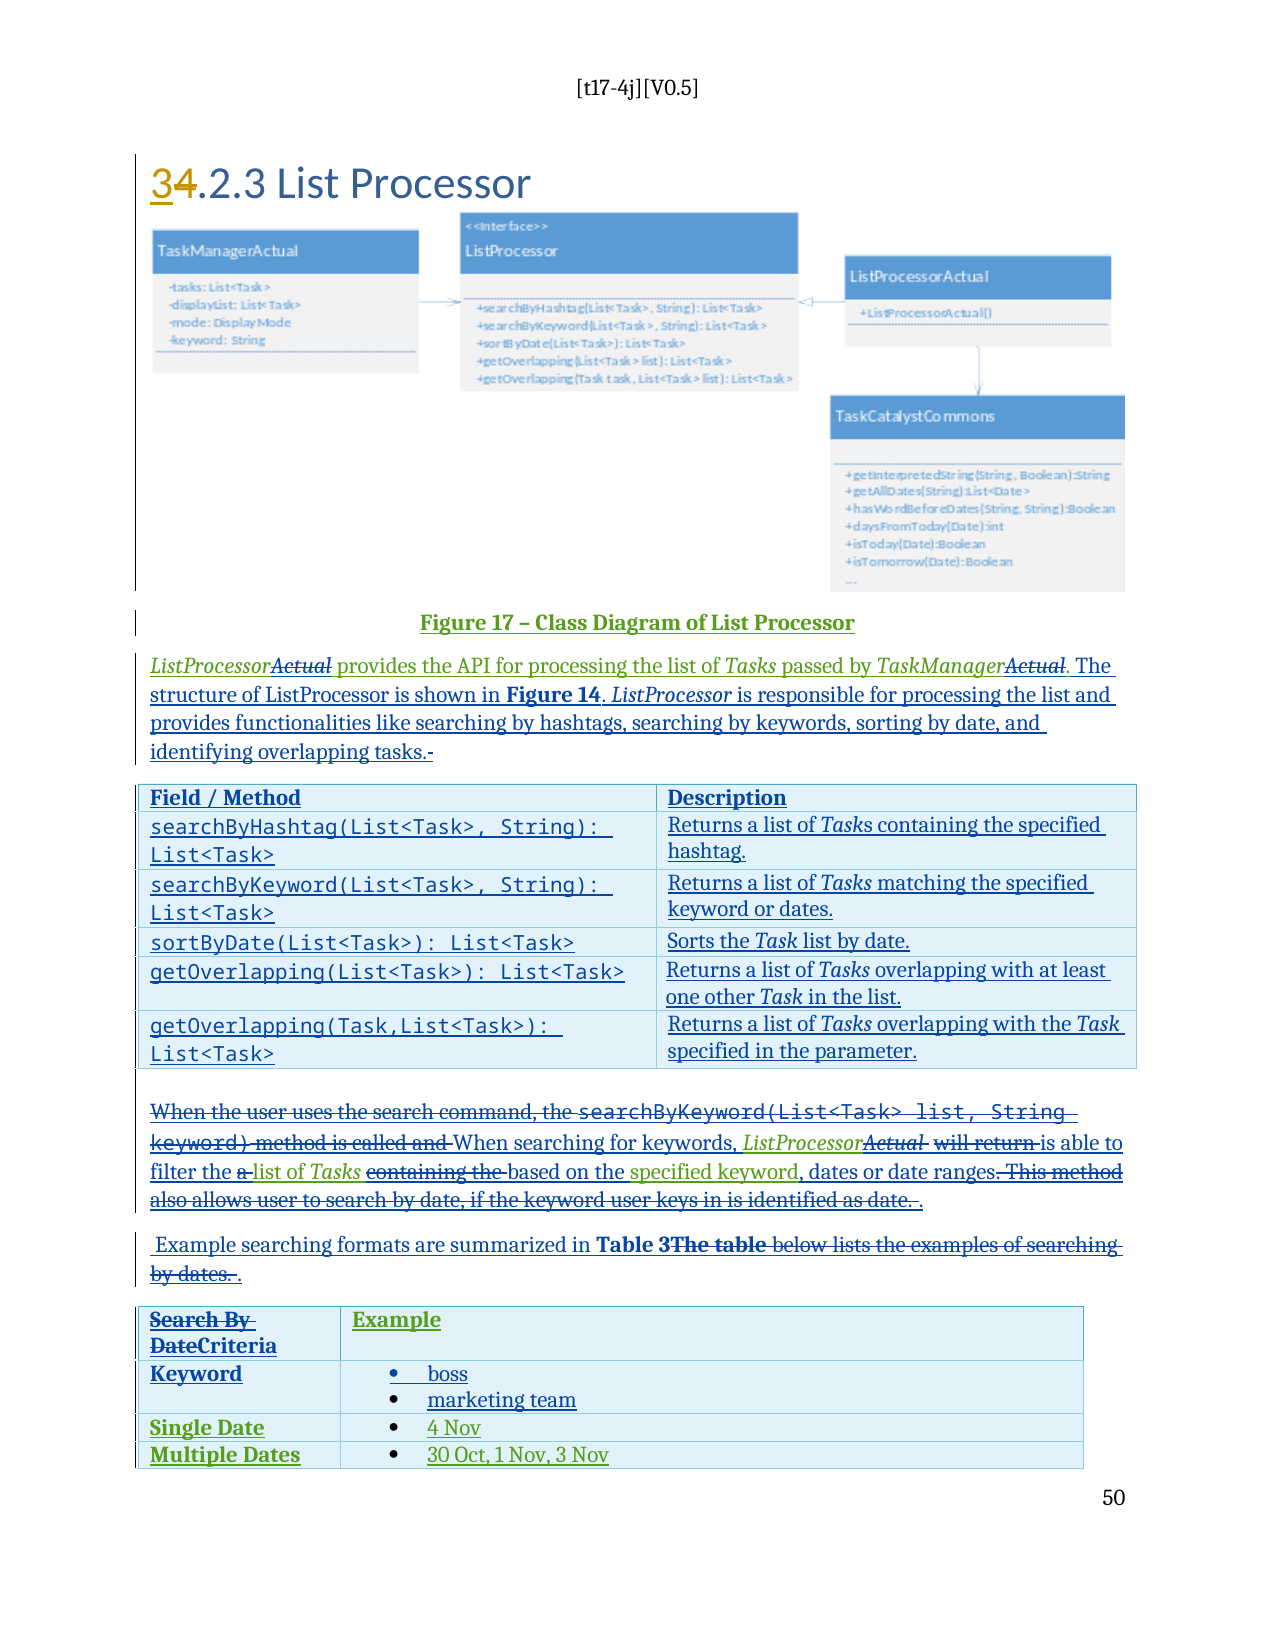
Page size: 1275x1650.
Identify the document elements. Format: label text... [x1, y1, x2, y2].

subtitle .2.3 List Processor [150, 154, 1125, 210]
